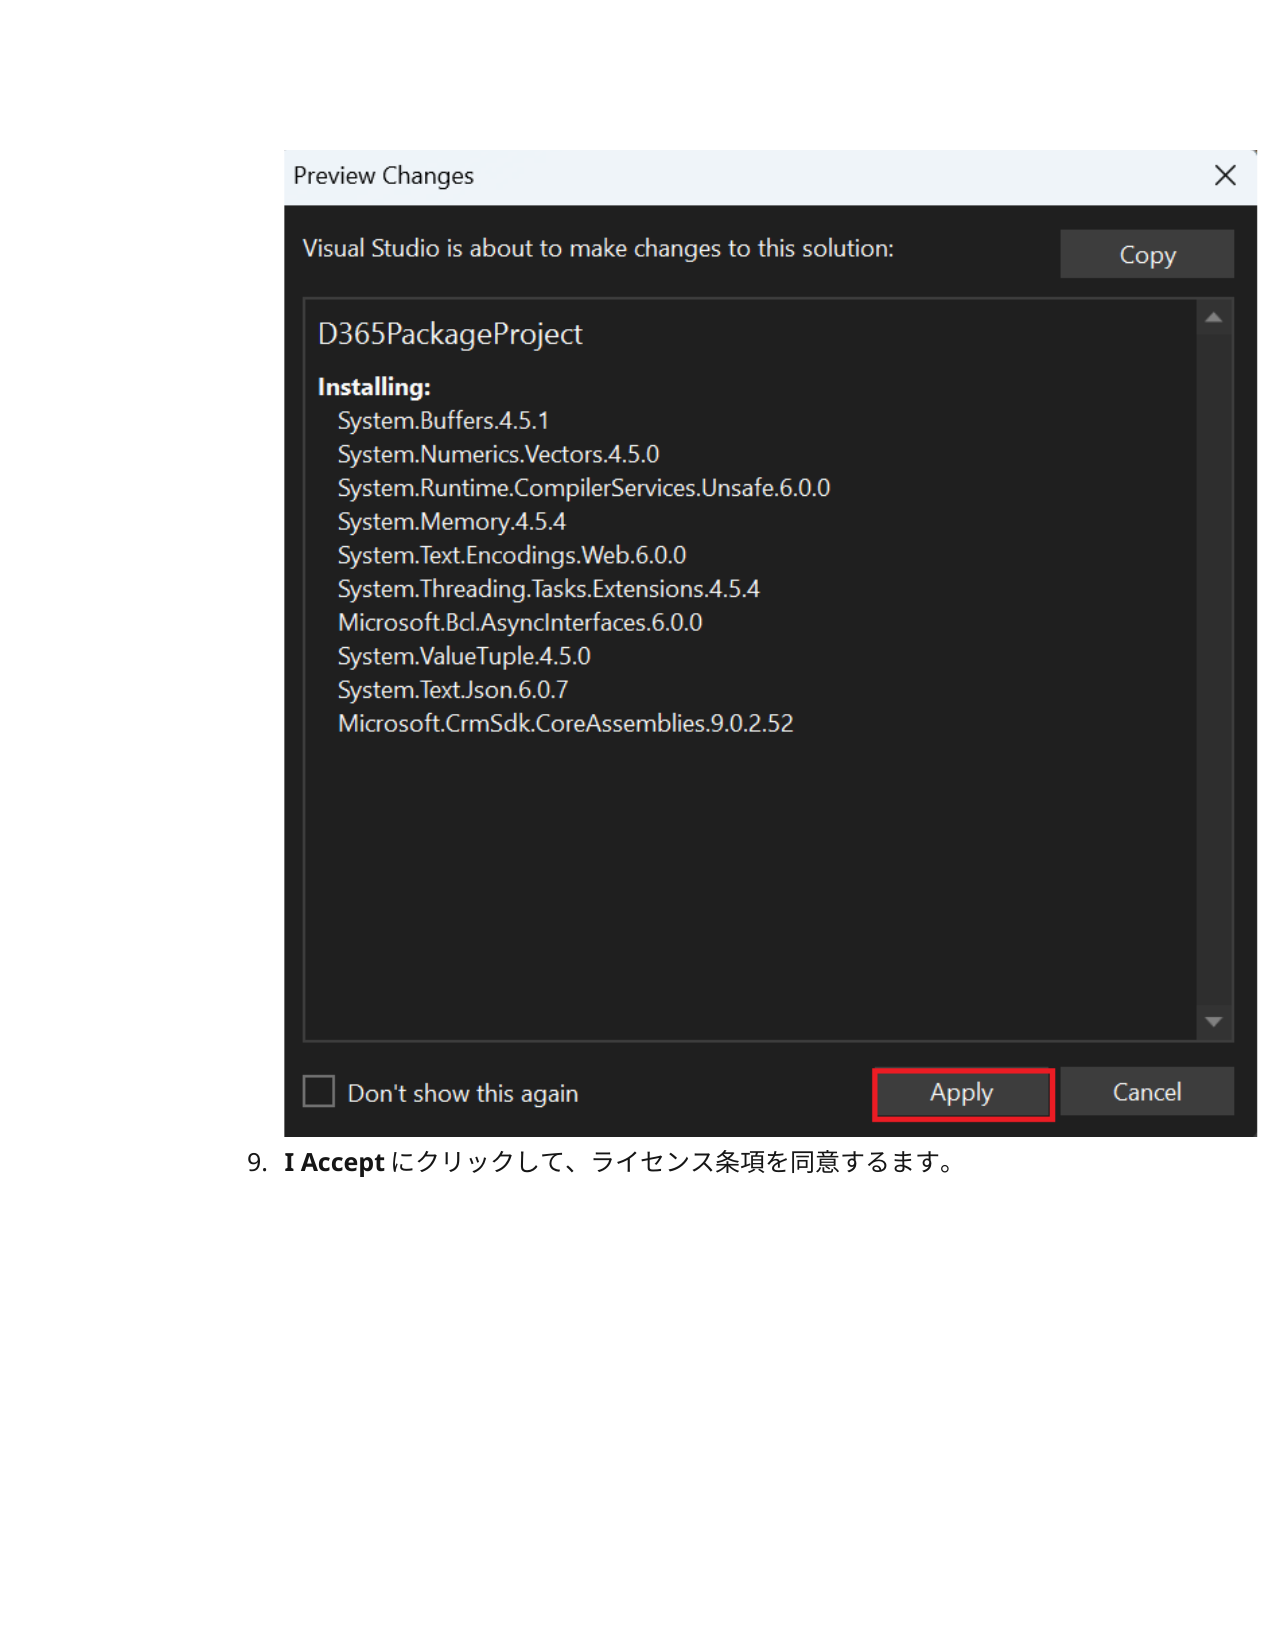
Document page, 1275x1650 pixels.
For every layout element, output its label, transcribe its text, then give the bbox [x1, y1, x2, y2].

list I Acceptにクリックして、ライセンス条項を同意するます。 [247, 1142, 1125, 1178]
picture [284, 150, 1260, 1137]
